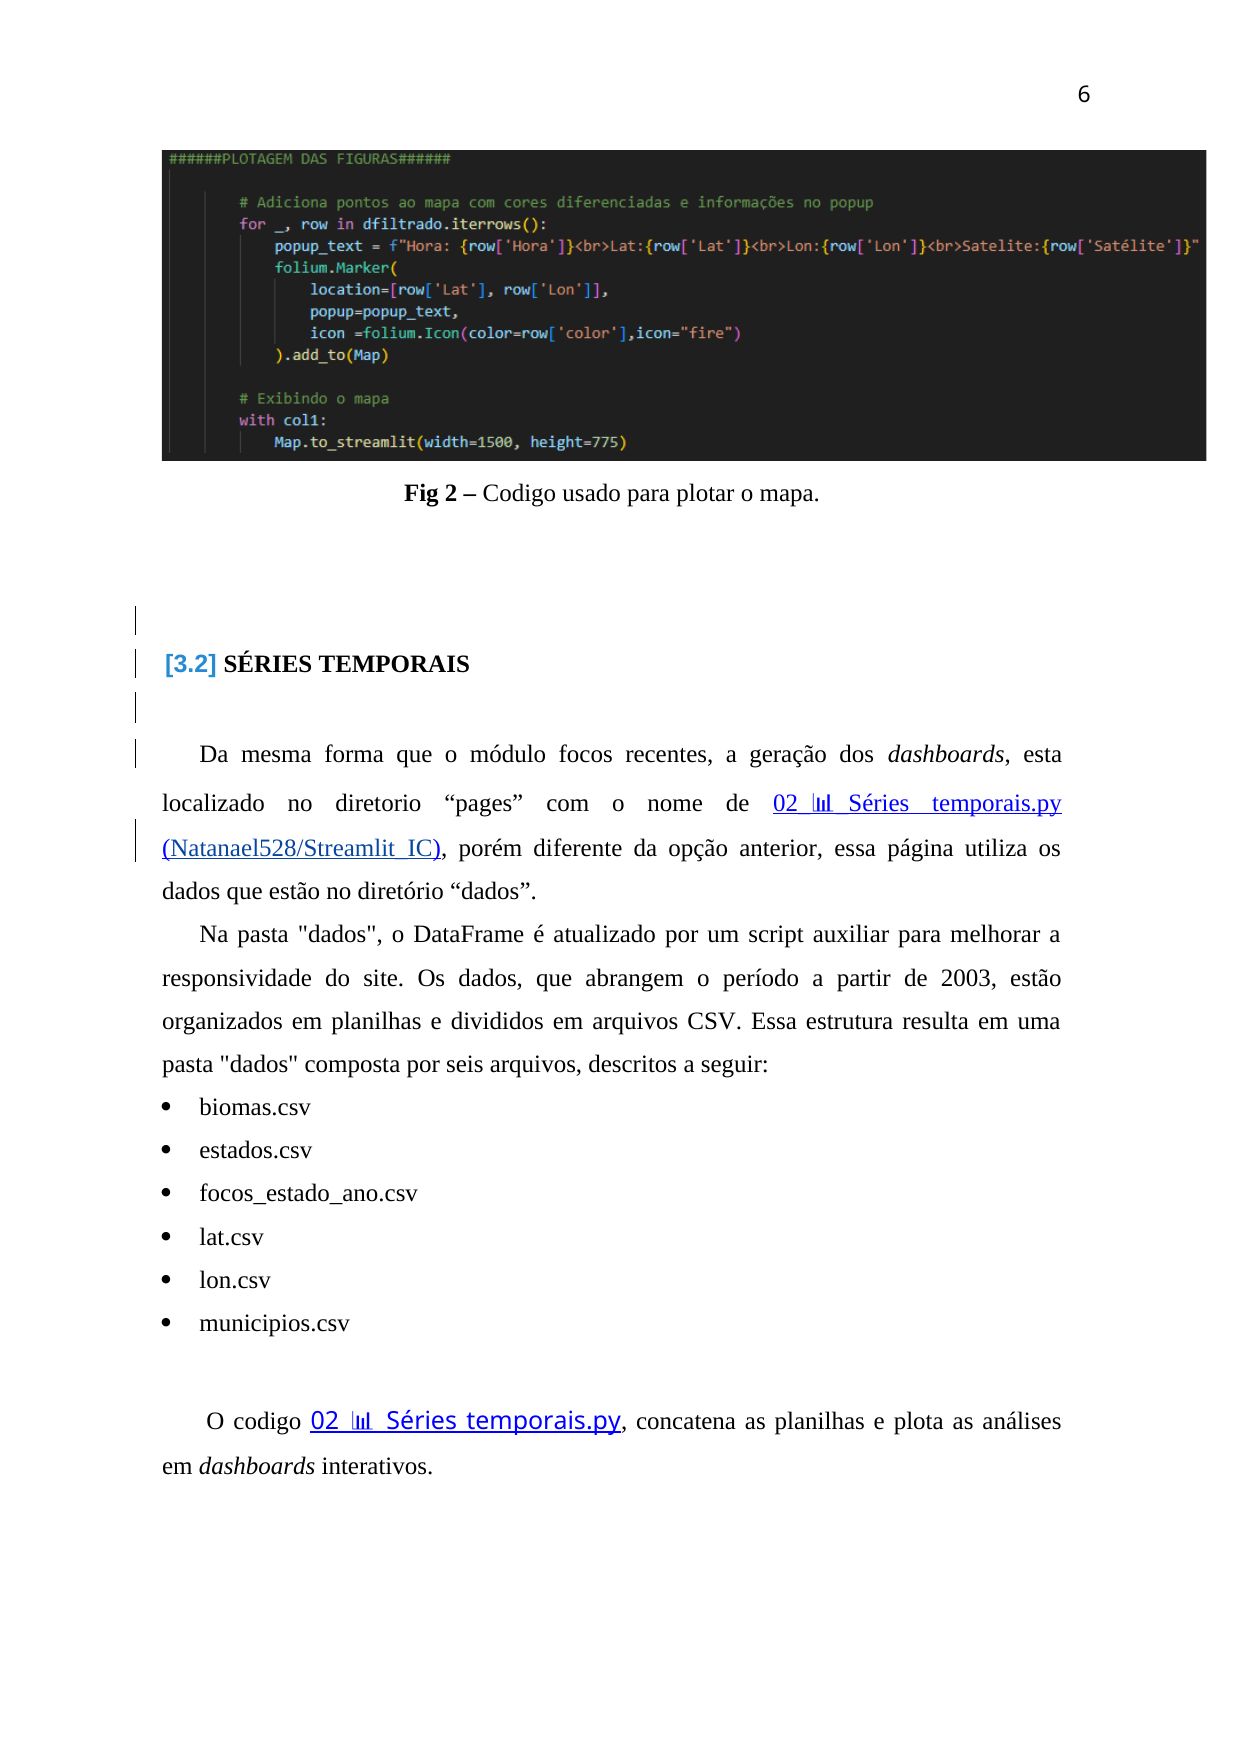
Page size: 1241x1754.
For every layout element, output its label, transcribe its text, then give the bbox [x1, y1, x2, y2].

list lat.csv [162, 1222, 1061, 1251]
text O codigo 02_📊_Séries temporais.py, concatena as planilhas e plota as análises em dashboards interativos. [162, 1403, 1062, 1480]
picture [161, 150, 1207, 461]
list biomas.csv [162, 1092, 1061, 1121]
list municipios.csv [162, 1308, 1061, 1337]
list estados.csv [162, 1135, 1061, 1164]
text Fig 2 – Codigo usado para plotar o mapa. [162, 478, 1062, 507]
list lon.csv [162, 1265, 1061, 1294]
list focos_estado_ano.csv [162, 1178, 1061, 1207]
subtitle SÉRIES TEMPORAIS [165, 649, 1090, 678]
text Na pasta "dados", o DataFrame é atualizado por um script auxiliar para melhorar a responsividade do site. Os dados, que abrangem o período a partir de 2003, estão organizados em planilhas e divididos em arquivos CSV. Essa estrutura resulta em uma pasta "dados" composta por seis arquivos, descritos a seguir: [162, 919, 1062, 1078]
text Da mesma forma que o módulo focos recentes, a geração dos dashboards, esta localizado no diretorio “pages” com o nome de 02_📊_Séries temporais.py (), porém diferente da opção anterior, essa página utiliza os dados que estão no diretório “dados”. [162, 739, 1062, 905]
